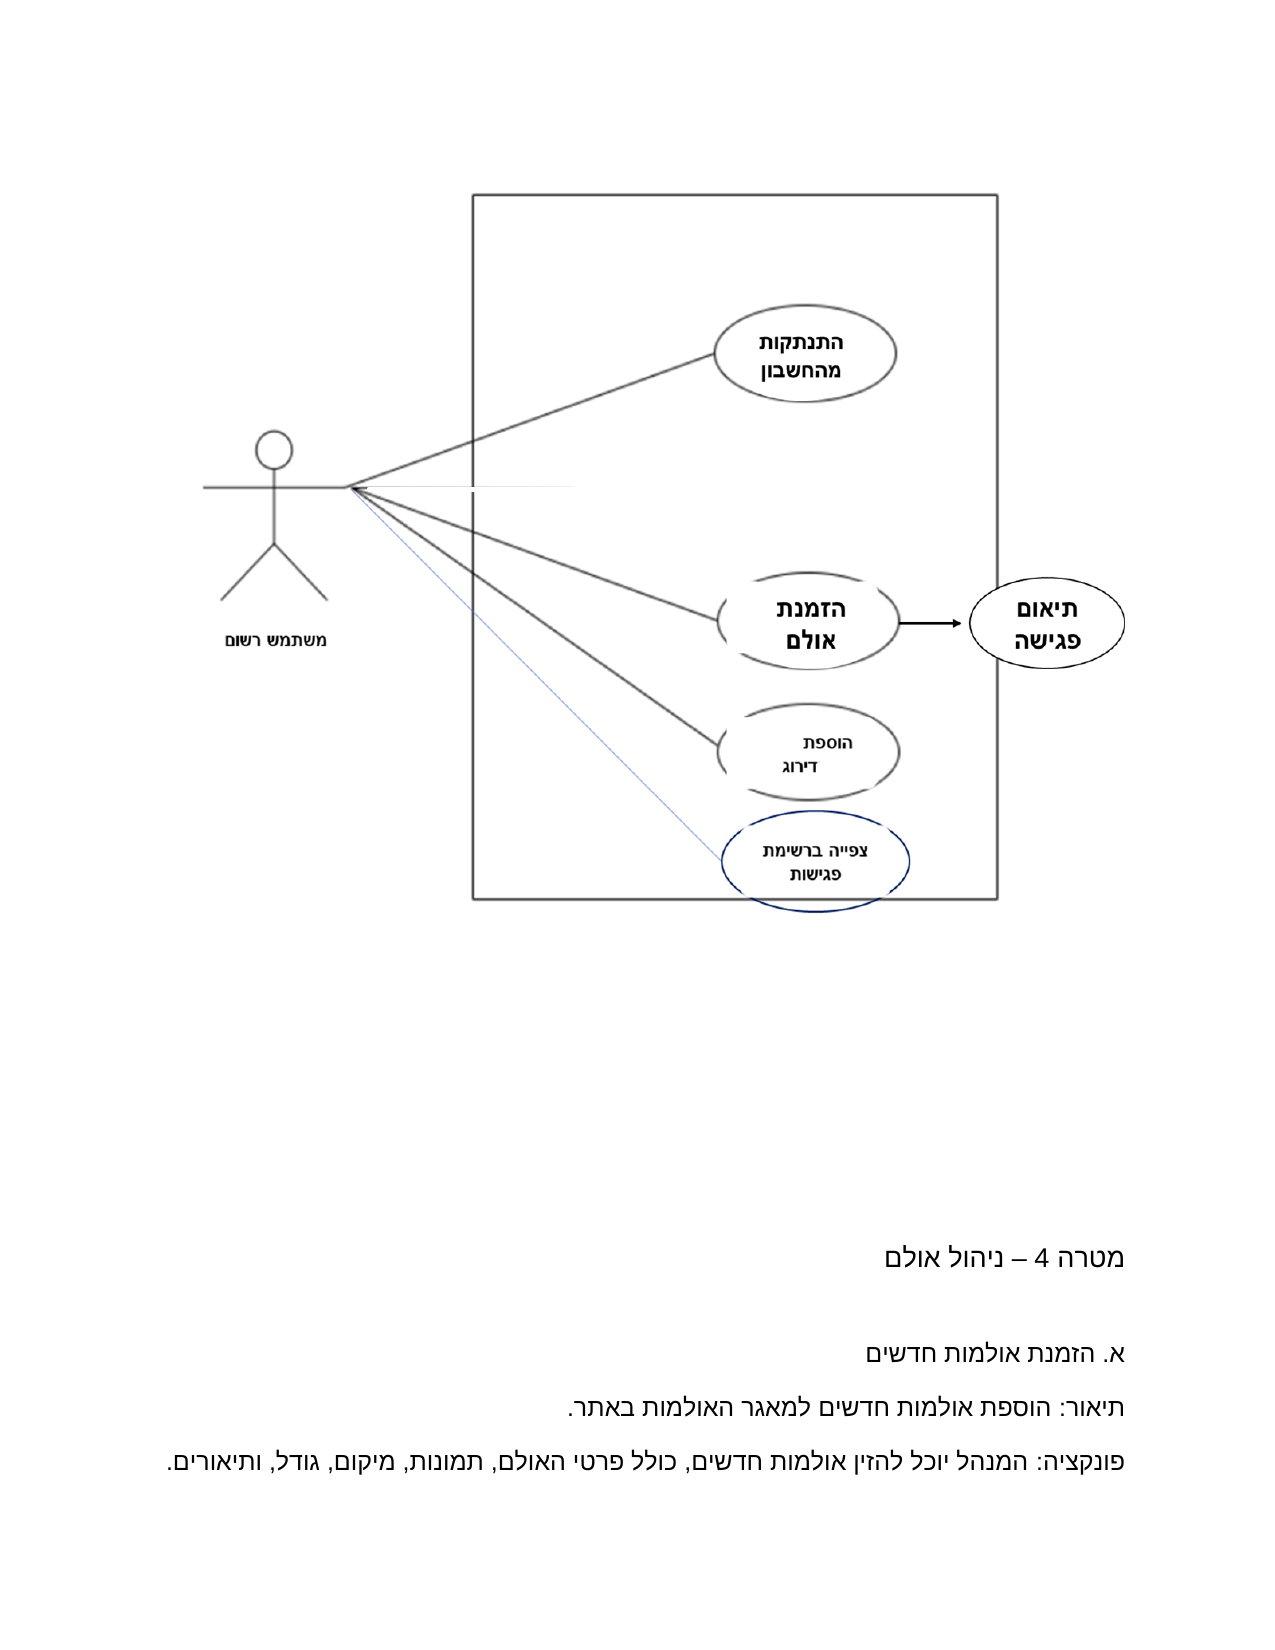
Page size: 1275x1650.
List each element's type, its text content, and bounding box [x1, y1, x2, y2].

text א. הזמנת אולמות חדשים [150, 1339, 1125, 1368]
subtitle מטרה 4 – ניהול אולם [150, 1242, 1125, 1273]
text תיאור: הוספת אולמות חדשים למאגר האולמות באתר. [150, 1393, 1125, 1422]
text פונקציה: המנהל יוכל להזין אולמות חדשים, כולל פרטי האולם, תמונות, מיקום, גודל, ותיאורים. [150, 1447, 1125, 1476]
picture [150, 150, 1125, 984]
